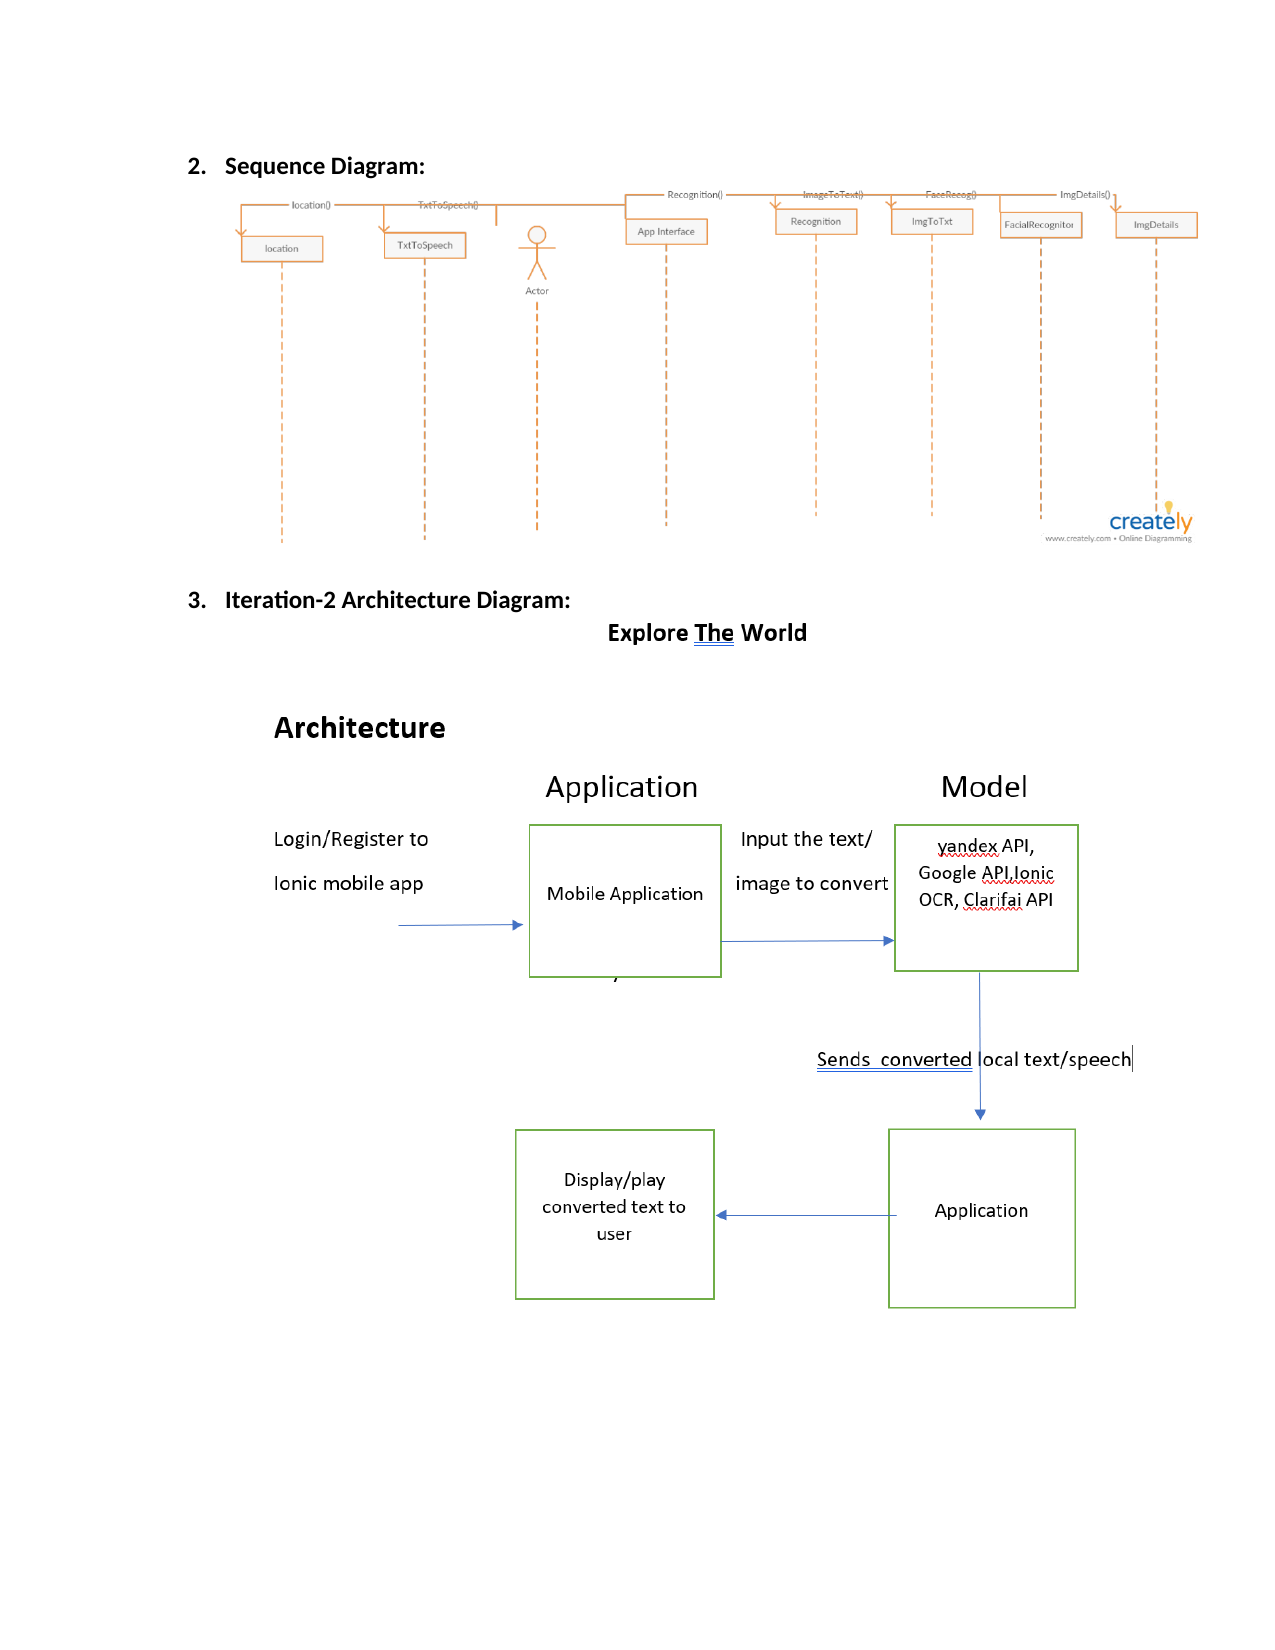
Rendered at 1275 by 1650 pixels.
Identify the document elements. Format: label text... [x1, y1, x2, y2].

list Sequence Diagram: [187, 150, 1125, 181]
picture [225, 616, 1200, 1321]
list Iteration-2 Architecture Diagram: [187, 584, 1125, 614]
picture [225, 182, 1200, 549]
